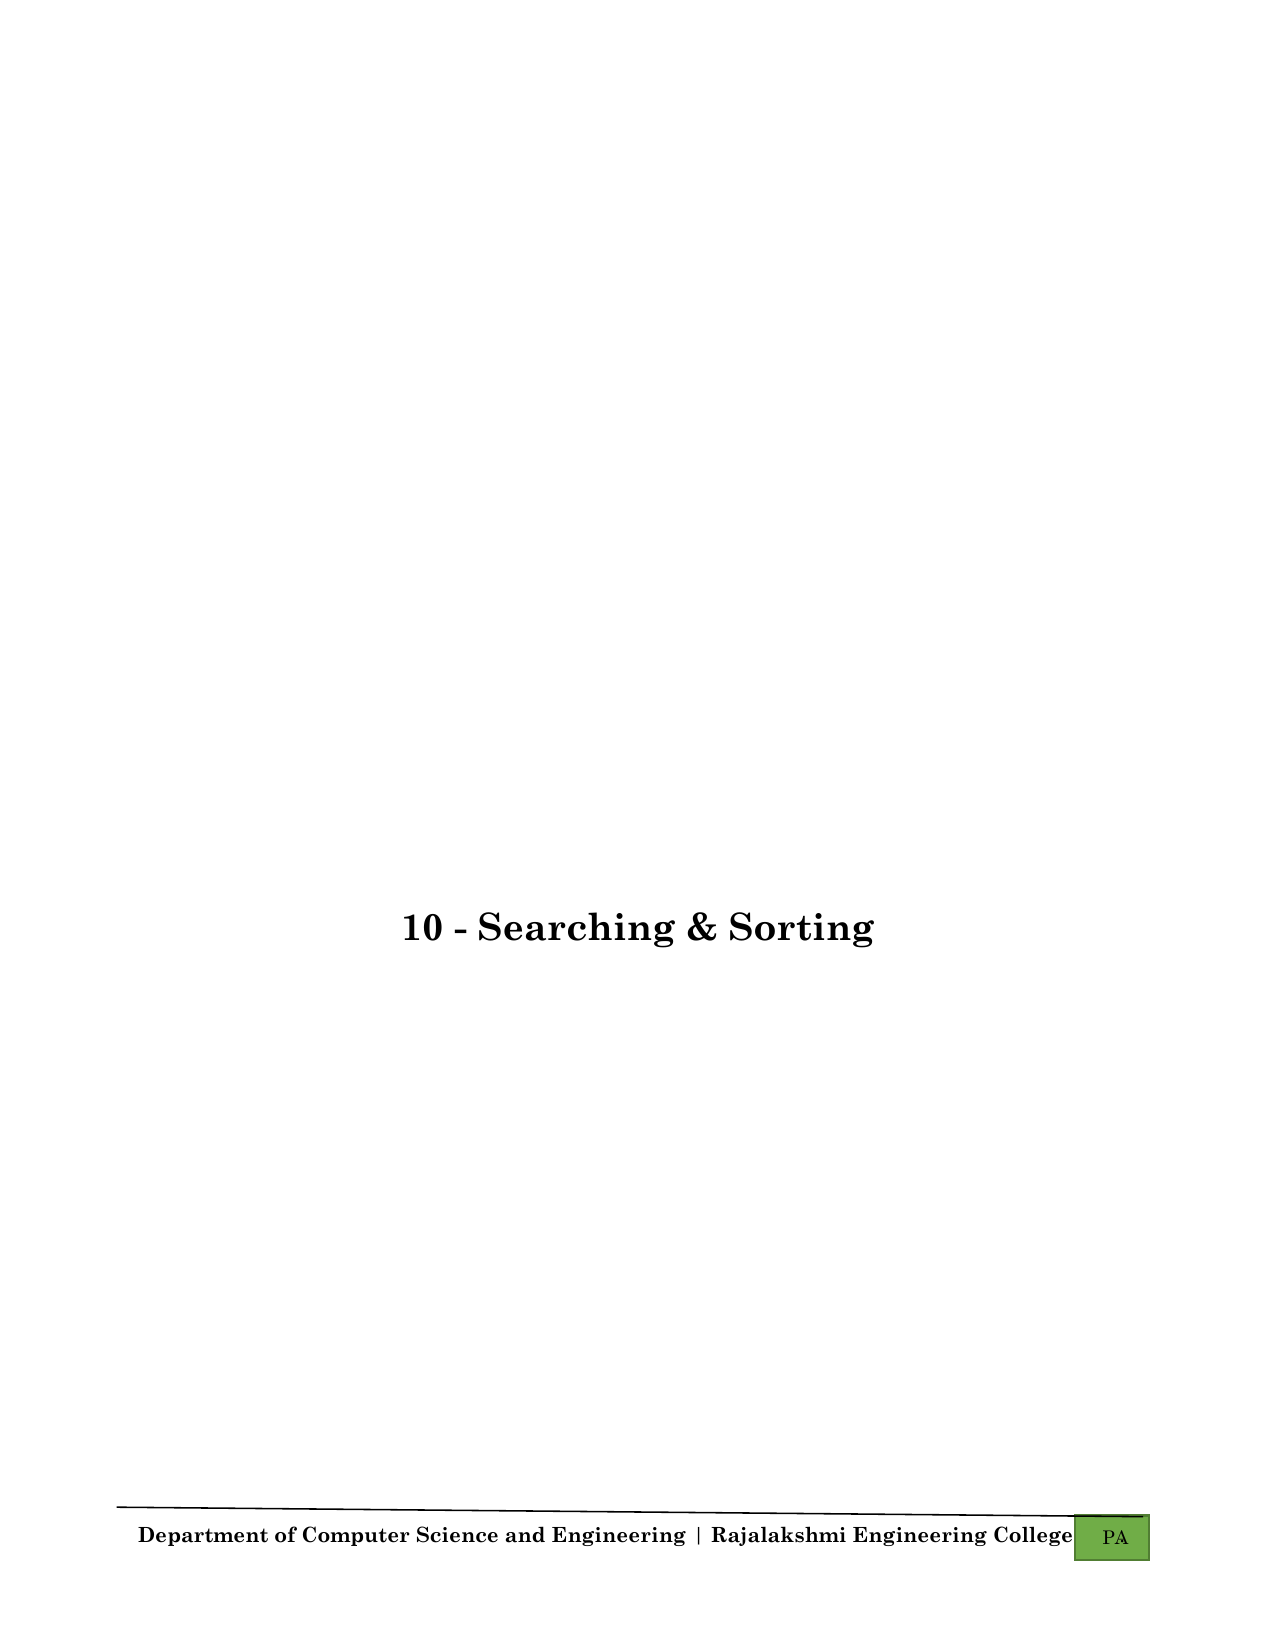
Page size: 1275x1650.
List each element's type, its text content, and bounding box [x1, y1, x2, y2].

text 10 - Searching & Sorting [150, 903, 1125, 948]
